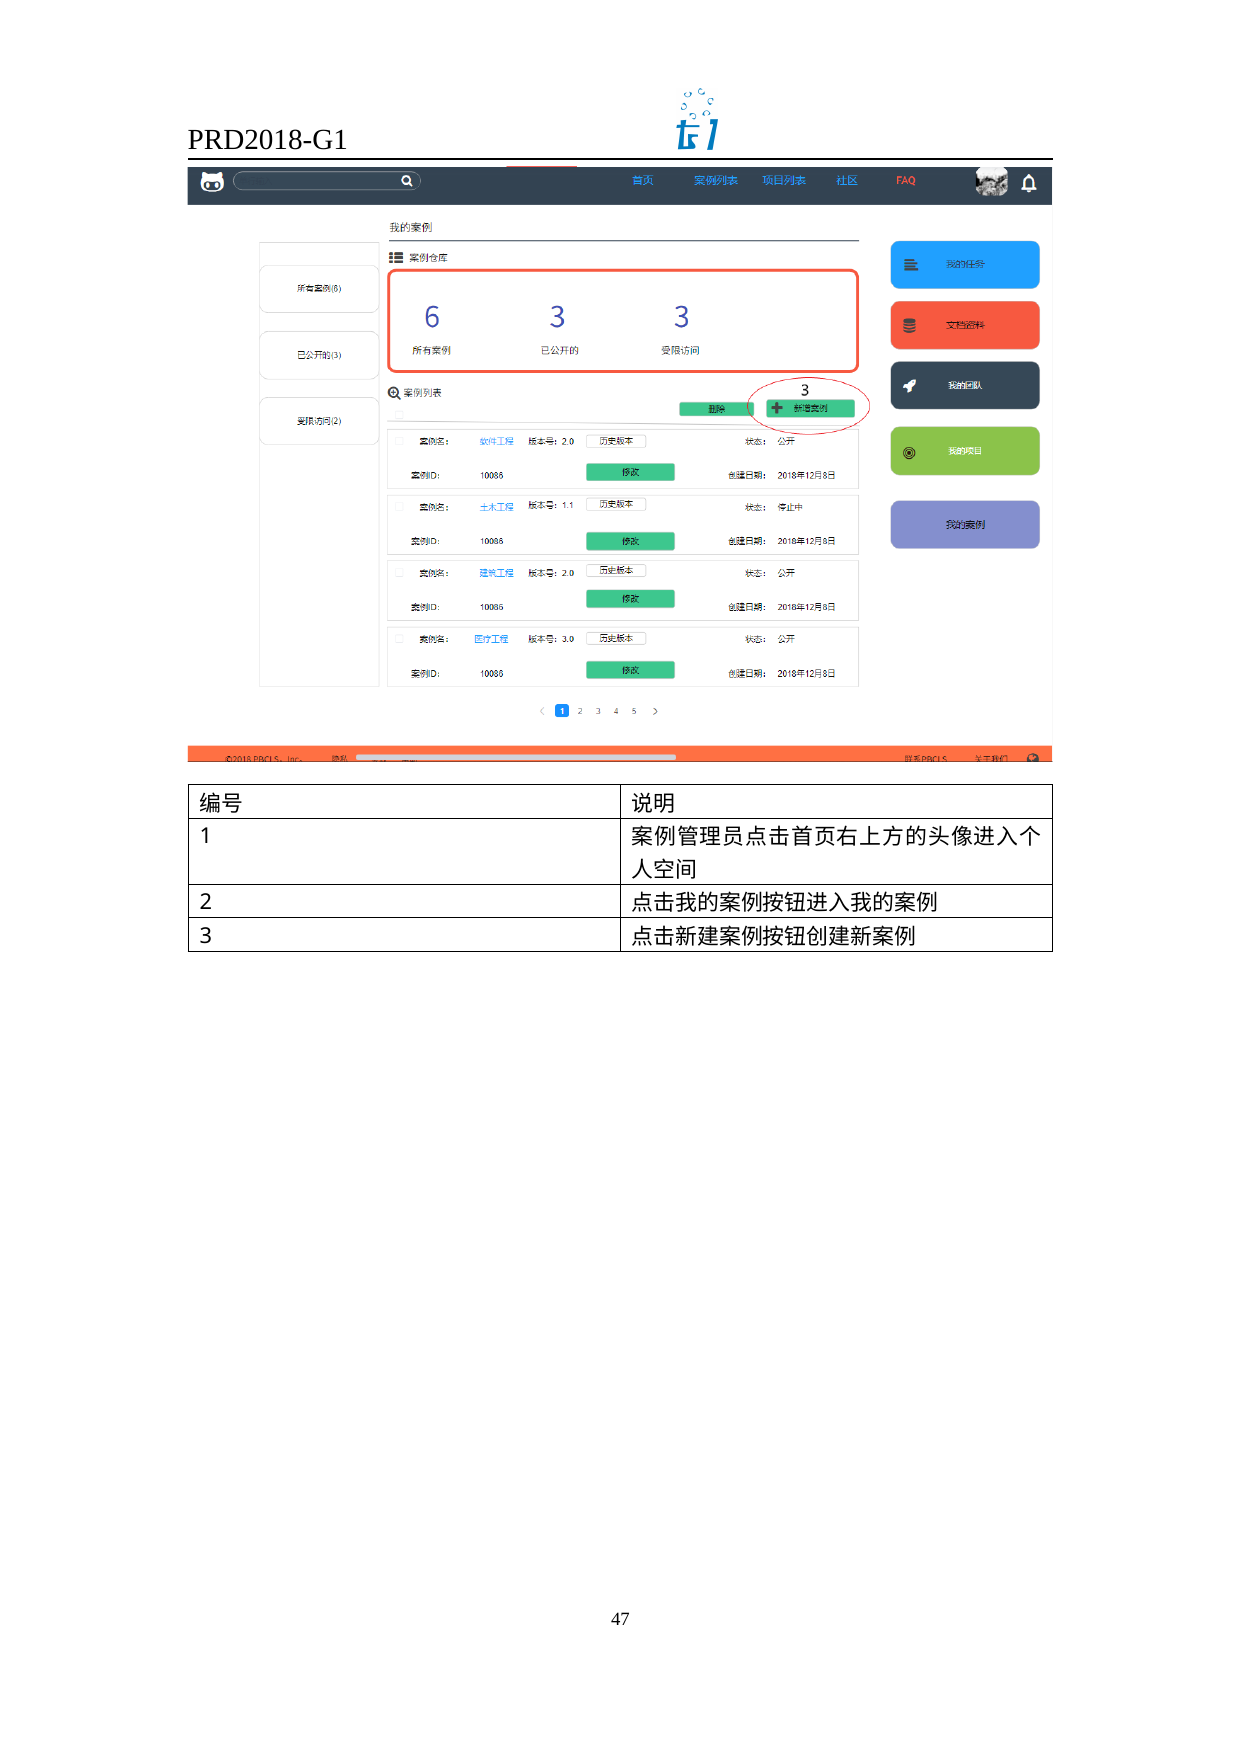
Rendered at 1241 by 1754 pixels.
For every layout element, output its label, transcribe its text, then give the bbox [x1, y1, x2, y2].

table_header 说明 [621, 785, 1052, 818]
table_cell 案例管理员点击首页右上方的头像进入个人空间 [621, 819, 1052, 884]
table_cell 1 [189, 819, 620, 884]
table_cell 2 [189, 885, 620, 917]
table_cell 点击我的案例按钮进入我的案例 [621, 885, 1052, 917]
table_cell 点击新建案例按钮创建新案例 [621, 918, 1052, 951]
table_header 编号 [189, 785, 620, 818]
picture [187, 166, 1053, 762]
picture [676, 88, 719, 150]
table_cell 3 [189, 918, 620, 951]
